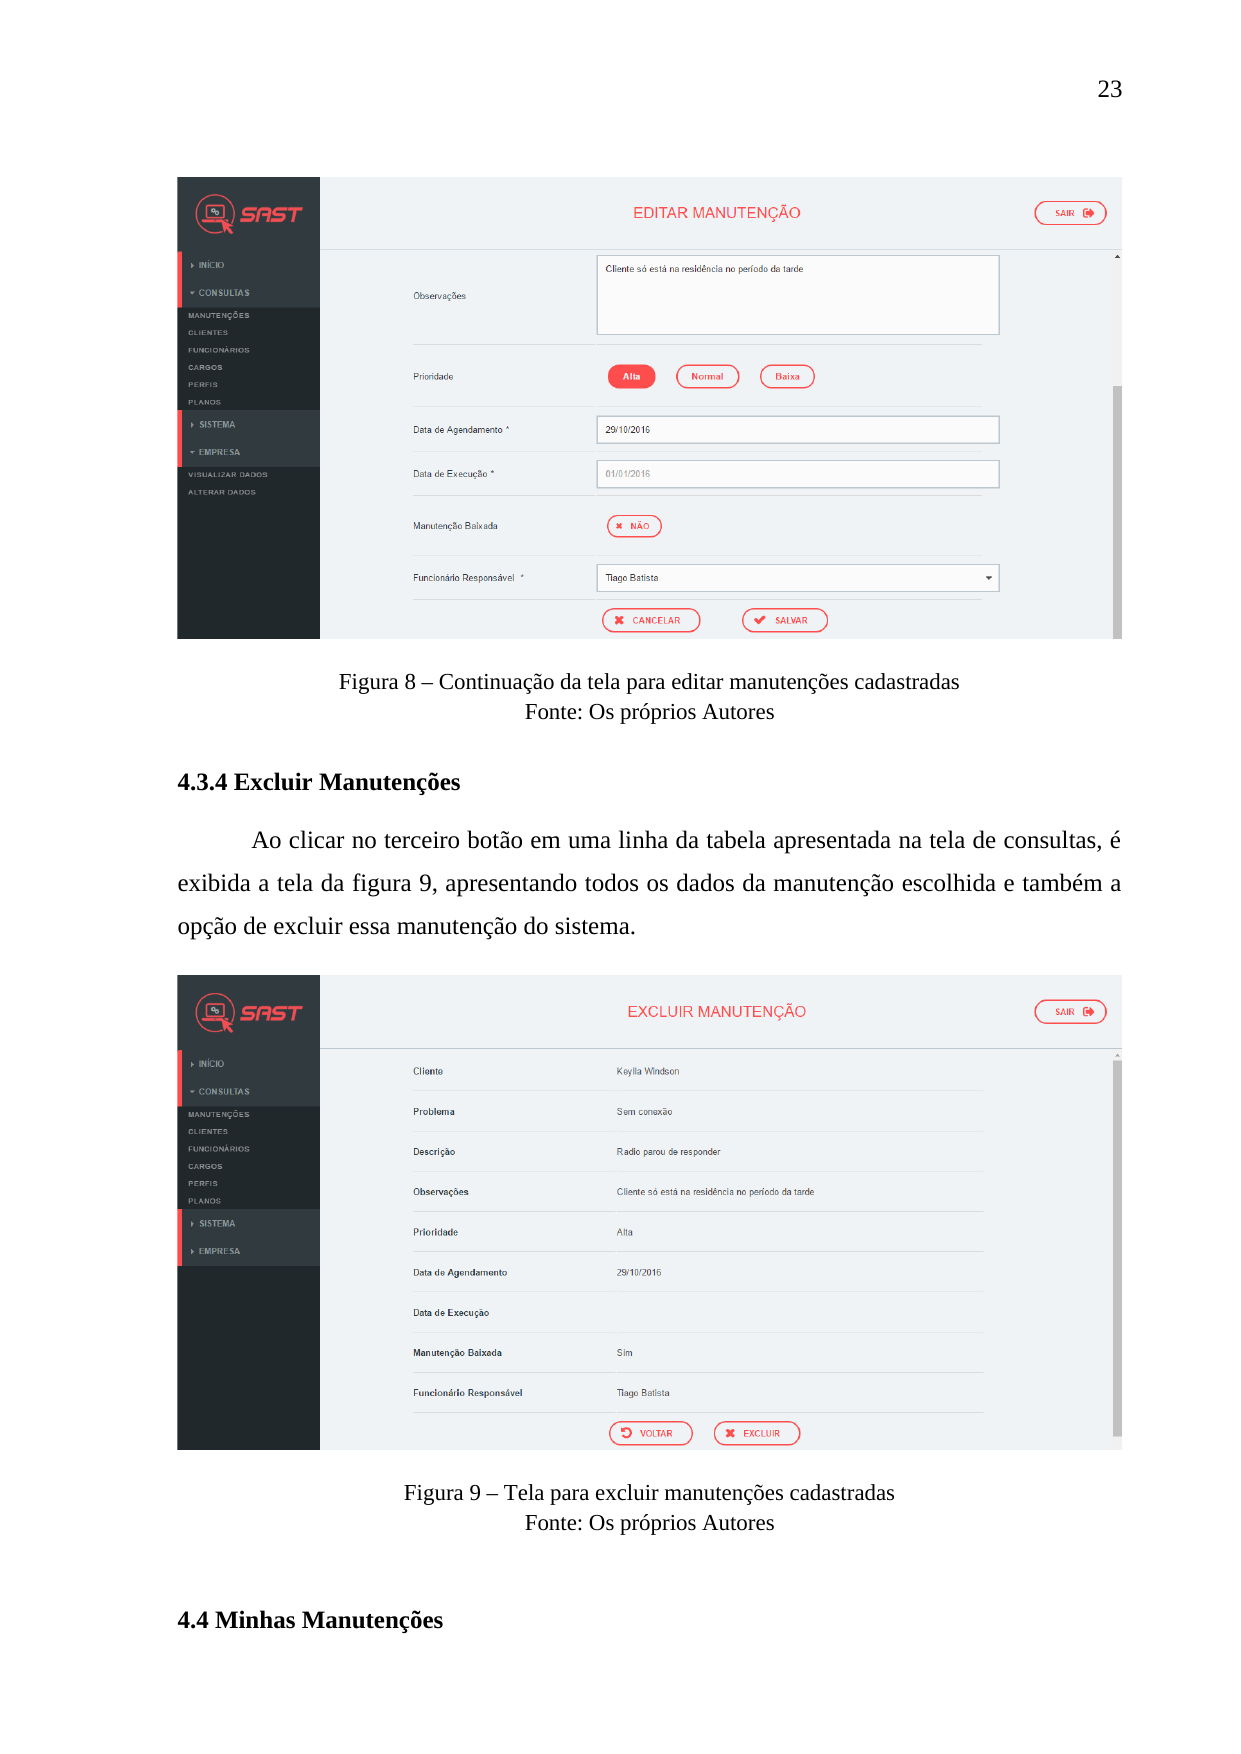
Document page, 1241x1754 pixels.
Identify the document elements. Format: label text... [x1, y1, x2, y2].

picture [177, 177, 1123, 639]
text 4.3.4 Excluir Manutenções [177, 767, 1122, 796]
text Figura 8 – Continuação da tela para editar manutenções cadastradas [177, 668, 1122, 694]
text Fonte: Os próprios Autores [177, 698, 1122, 725]
picture [177, 975, 1123, 1450]
text 4.4 Minhas Manutenções [177, 1605, 1122, 1634]
text Figura 9 – Tela para excluir manutenções cadastradas [177, 1479, 1122, 1505]
text Fonte: Os próprios Autores [177, 1509, 1122, 1535]
text Ao clicar no terceiro botão em uma linha da tabela apresentada na tela de consultas, é exibida a tela da figura 9, apresentando todos os dados da manutenção escolhida e também a opção de excluir essa manutenção do sistema. [177, 825, 1122, 940]
